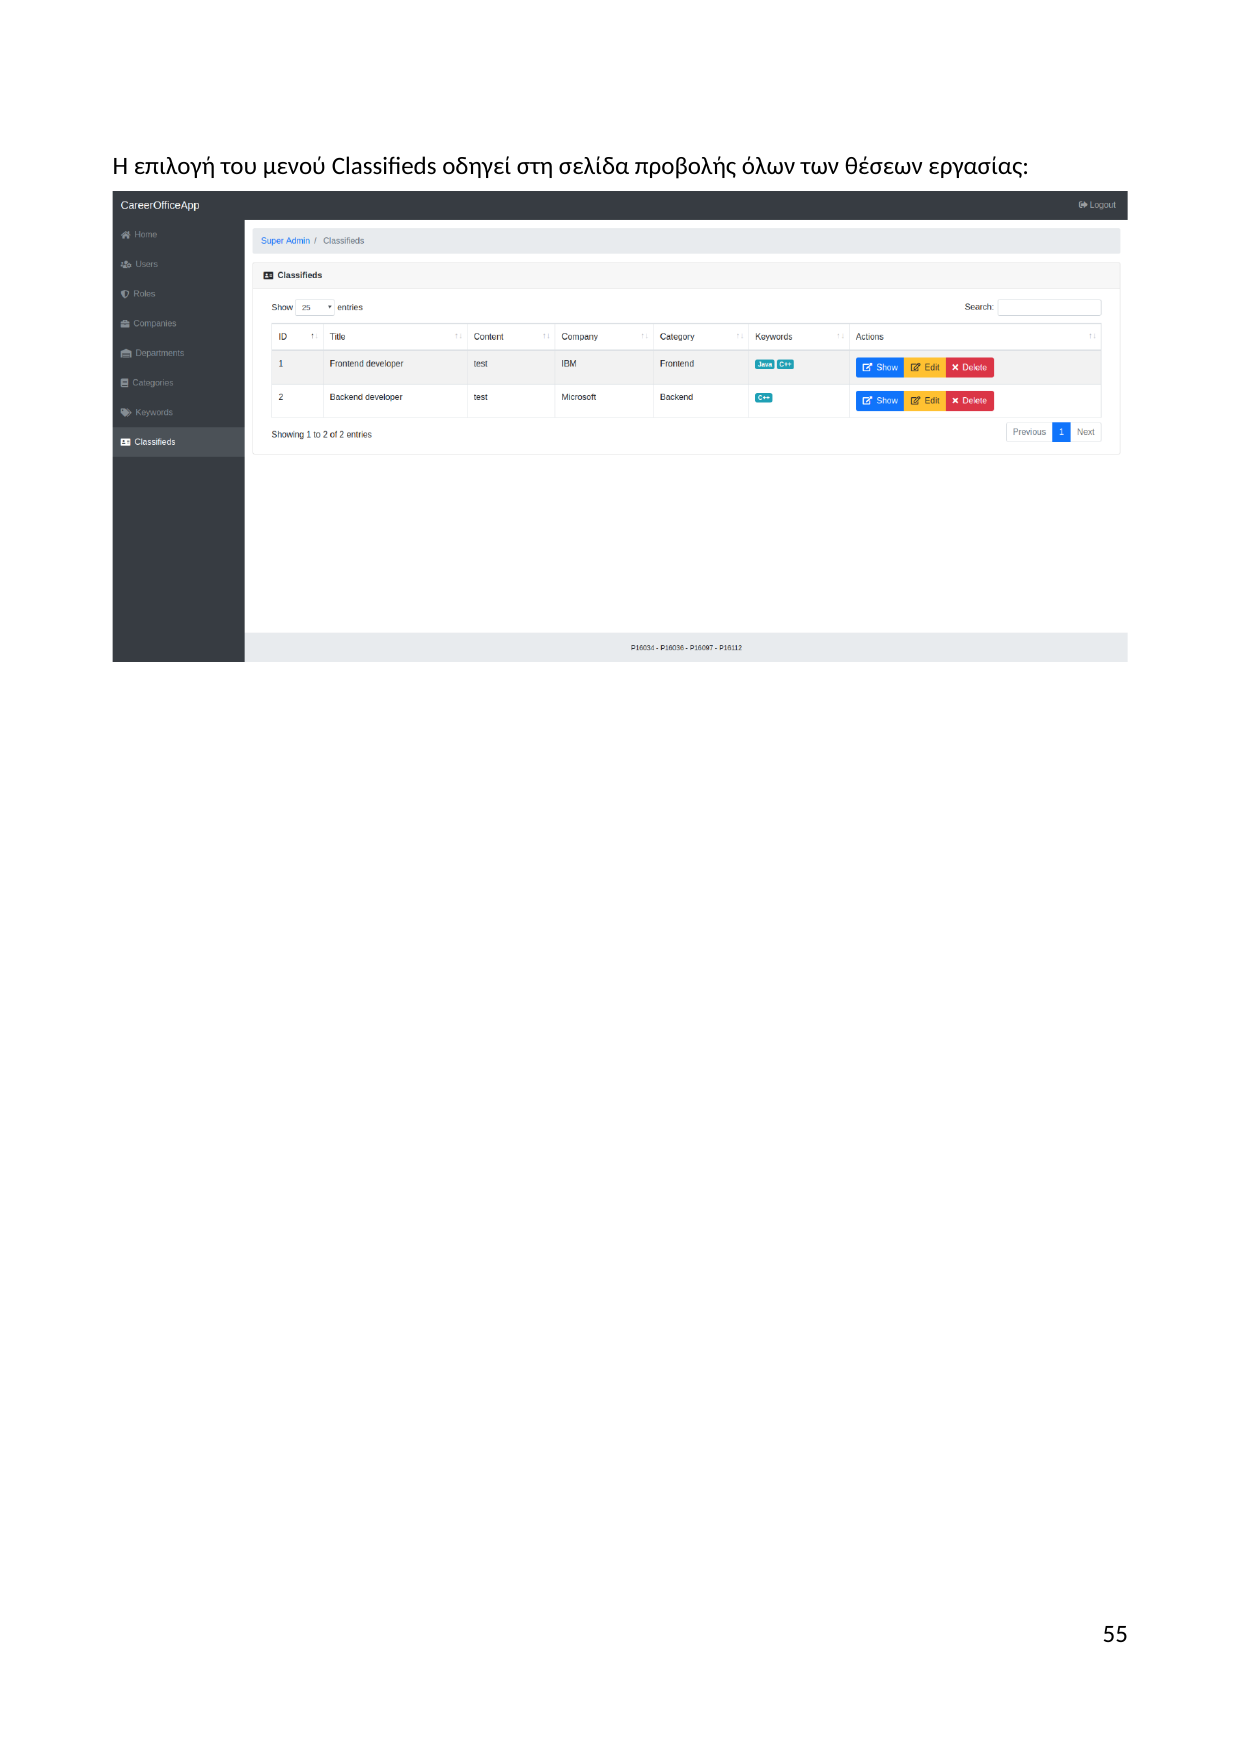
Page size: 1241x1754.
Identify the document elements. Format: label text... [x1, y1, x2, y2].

picture [112, 191, 1128, 662]
text Η επιλογή του μενού Classifieds οδηγεί στη σελίδα προβολής όλων των θέσεων εργασίας: [112, 150, 1128, 181]
